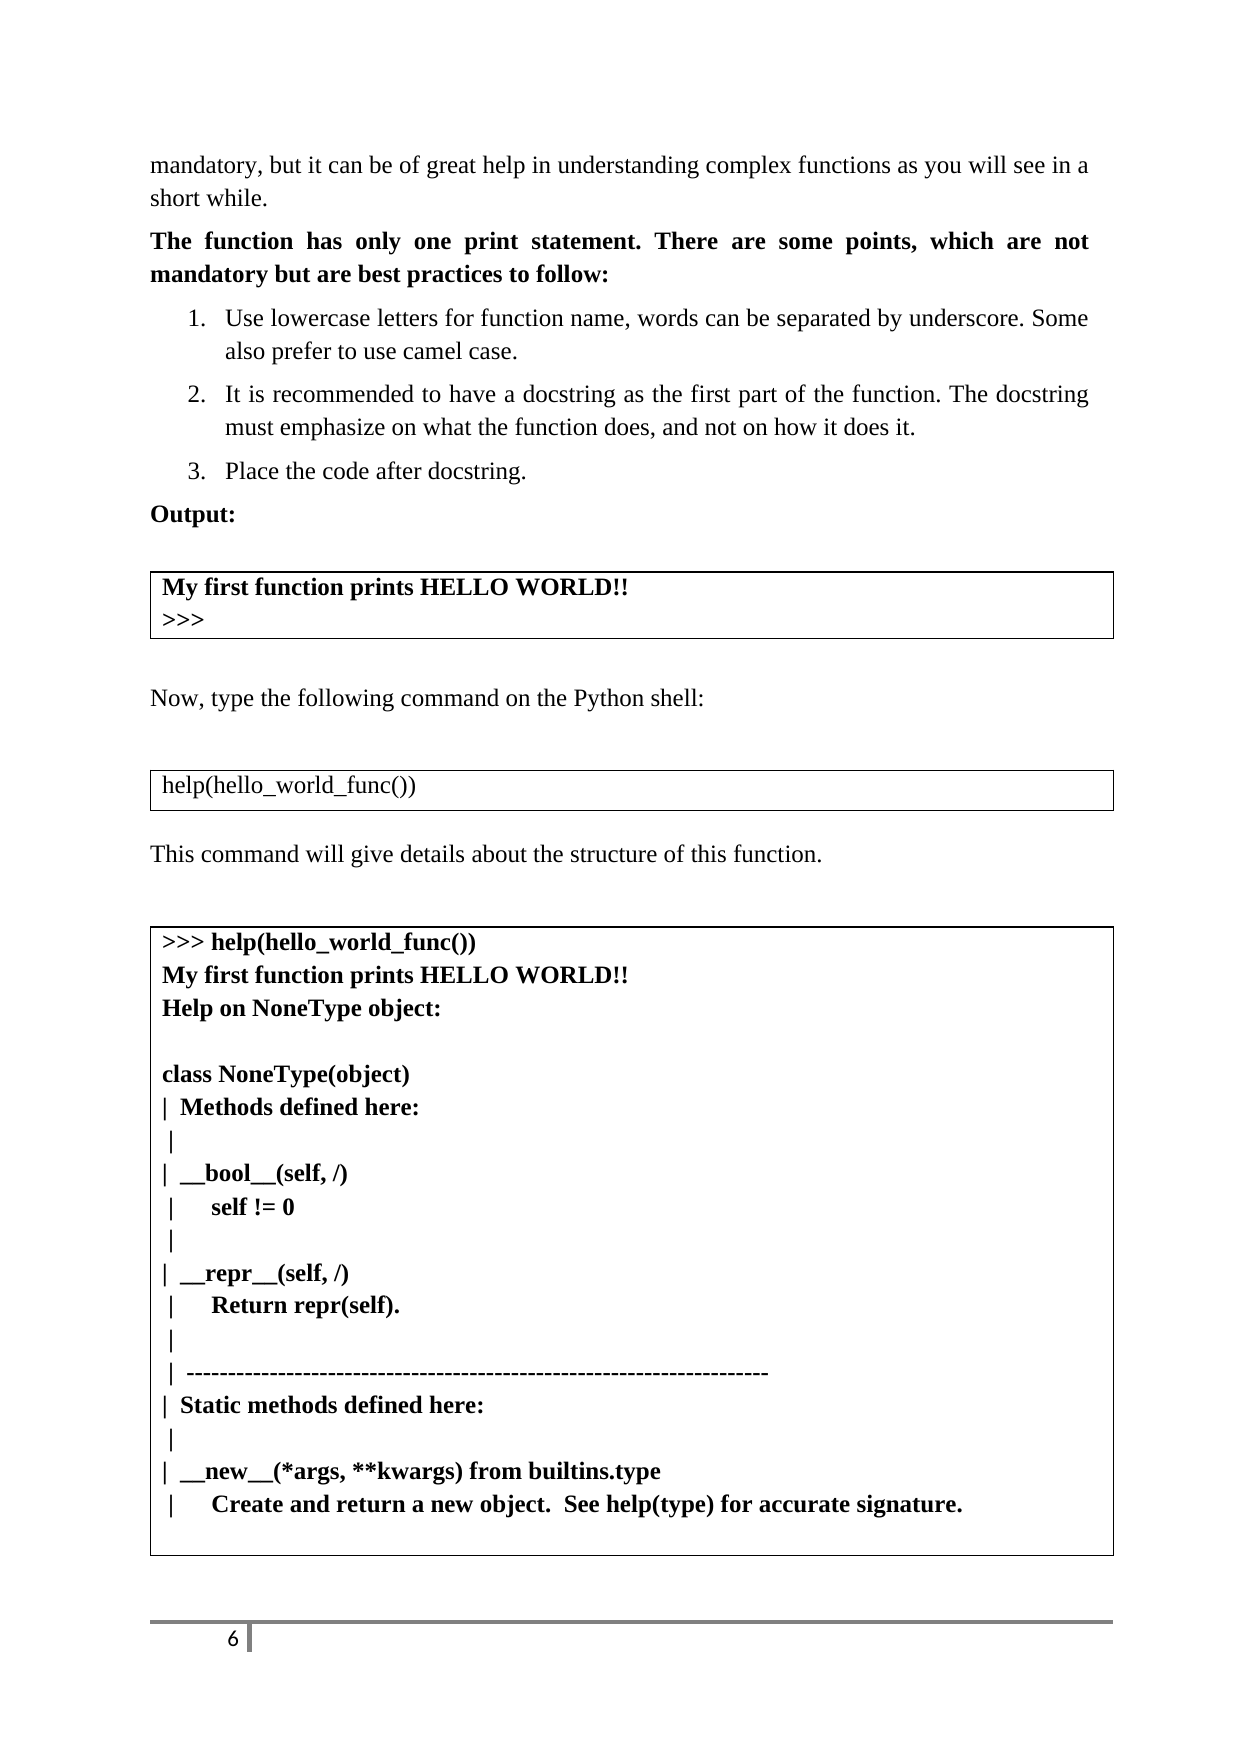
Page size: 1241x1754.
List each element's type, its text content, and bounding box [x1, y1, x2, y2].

text The function has only one print statement. There are some points, which are not mandatory but are best practices to follow: [150, 226, 1090, 288]
list It is recommended to have a docstring as the first part of the function. The docstring must emphasize on what the function does, and not on how it does it. [187, 379, 1090, 441]
text Now, type the following command on the Python shell: [150, 683, 1090, 711]
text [150, 150, 1090, 212]
table_header help(hello_world_func()) [151, 771, 1113, 810]
list Use lowercase letters for function name, words can be separated by underscore. Some also prefer to use camel case. [187, 303, 1090, 365]
text This command will give details about the structure of this function. [150, 839, 1090, 868]
text Output: [150, 499, 1090, 528]
table_header >>> help(hello_world_func()) My first function prints HELLO WORLD!! Help on NoneType object: class NoneType(object) | Methods defined here: | | __bool__(self, /) | self != 0 | | __repr__(self, /) | Return repr(self). | | ---------------------------------------------------------------------- | Static methods defined here: | | __new__(*args, **kwargs) from builtins.type | Create and return a new object. See help(type) for accurate signature. [151, 928, 1113, 1555]
list Place the code after docstring. [187, 456, 1090, 484]
table_header My first function prints HELLO WORLD!! >>> [151, 573, 1113, 638]
